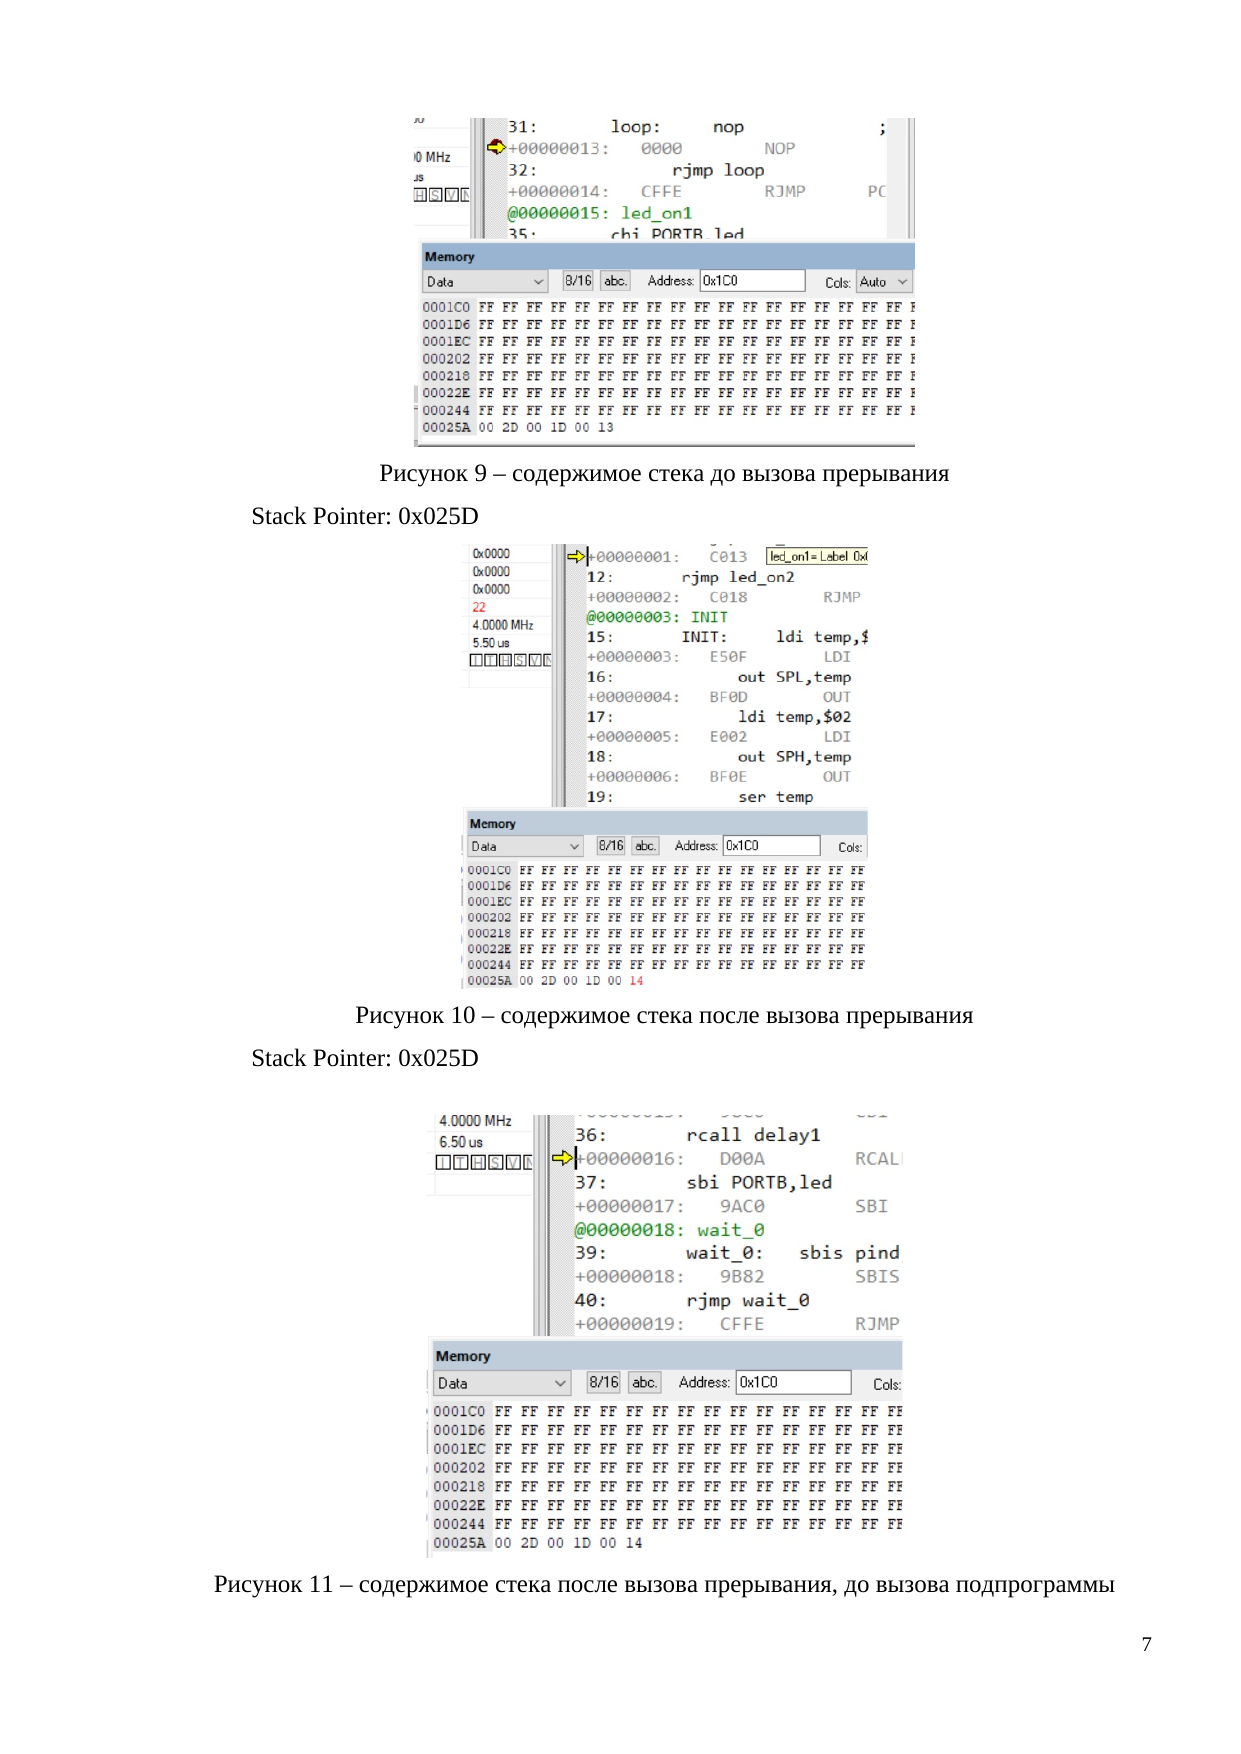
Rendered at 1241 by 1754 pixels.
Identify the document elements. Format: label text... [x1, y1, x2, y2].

text Рисунок 10 – содержимое стека после вызова прерывания [177, 1000, 1152, 1029]
picture [461, 544, 868, 989]
picture [413, 118, 915, 447]
picture [426, 1115, 903, 1558]
text Stack Pointer: 0x025D [177, 501, 1152, 530]
text Stack Pointer: 0x025D [177, 1043, 1152, 1072]
text Рисунок 11 – содержимое стека после вызова прерывания, до вызова подпрограммы [177, 1569, 1152, 1598]
text Рисунок 9 – содержимое стека до вызова прерывания [177, 458, 1152, 487]
